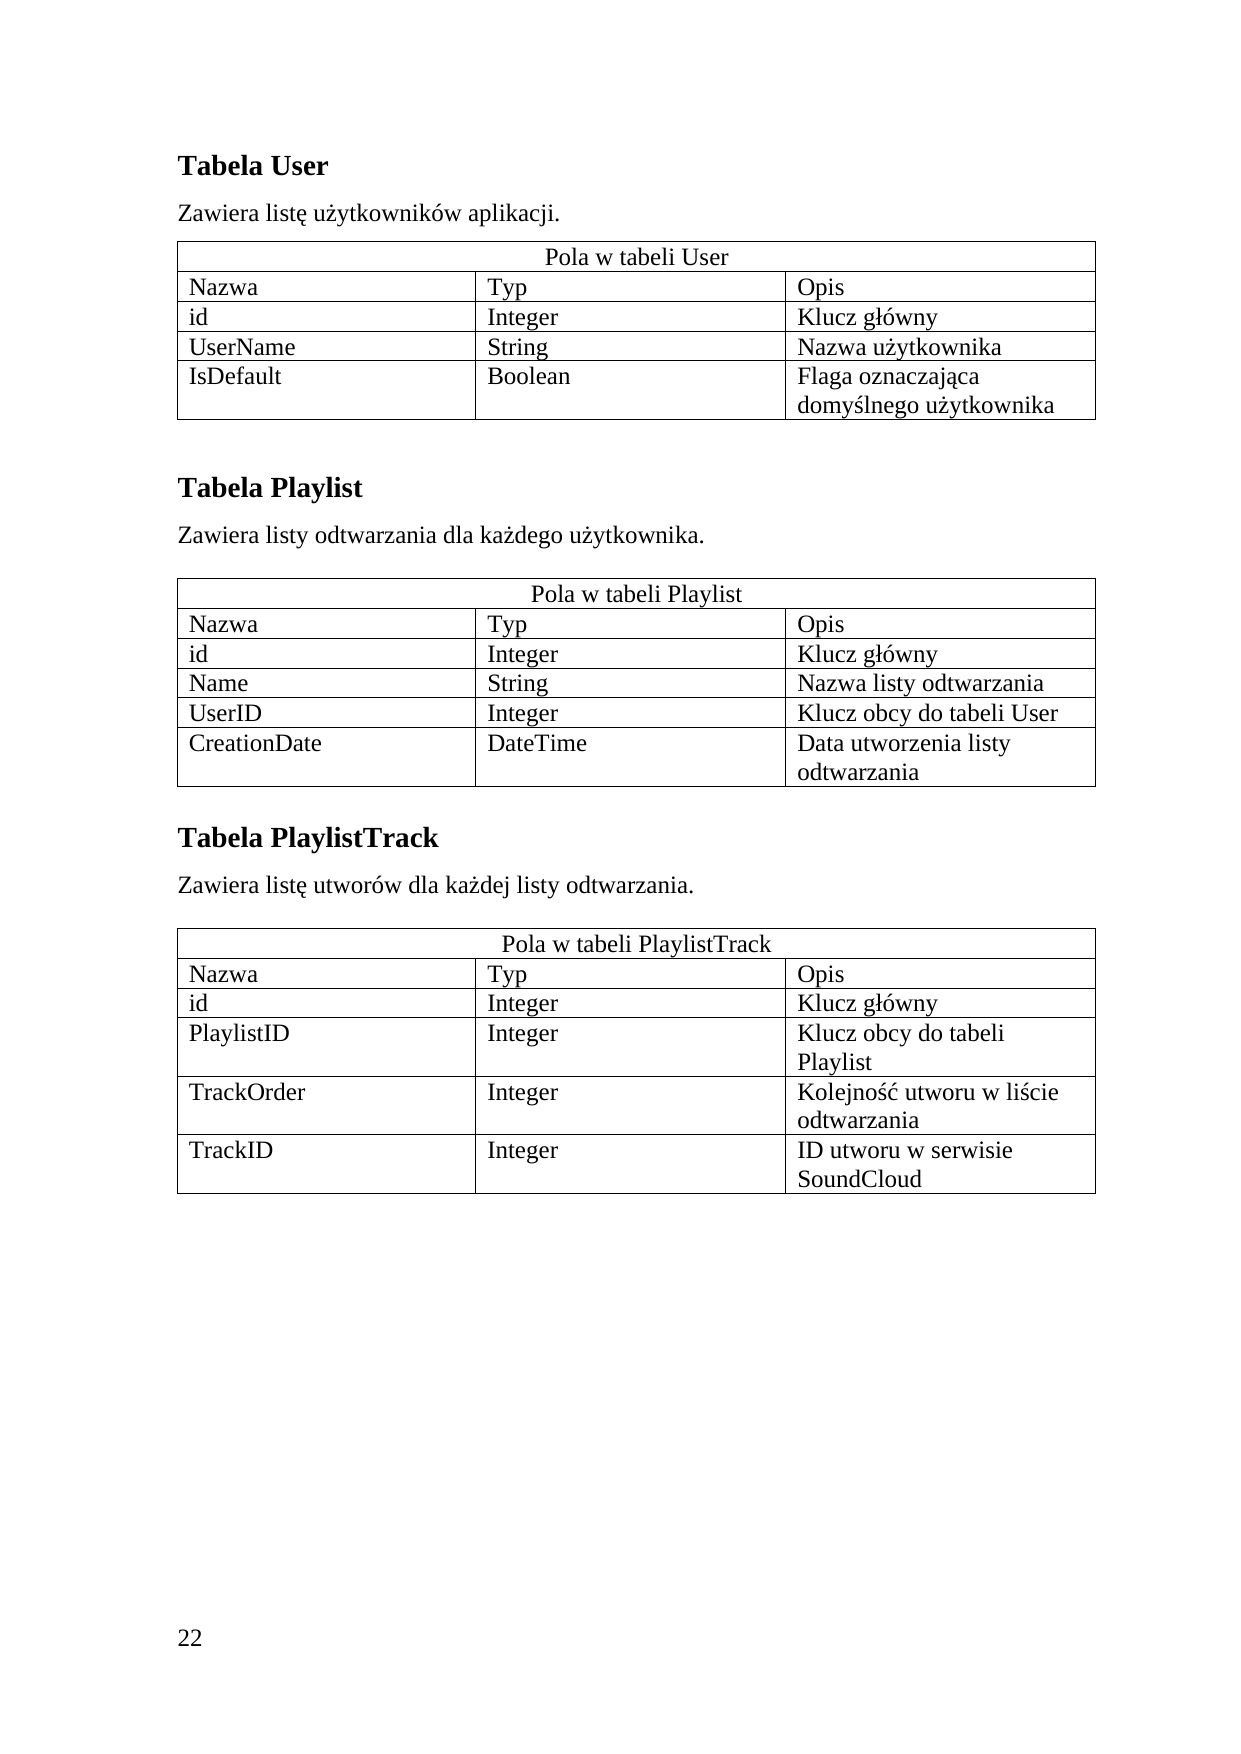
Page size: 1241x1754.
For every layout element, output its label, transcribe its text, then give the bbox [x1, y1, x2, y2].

text Tabela Playlist [177, 470, 1092, 504]
table_cell Name [178, 669, 475, 697]
table_cell Kolejność utworu w liście odtwarzania [786, 1077, 1095, 1134]
table_cell Typ [476, 272, 785, 301]
table_cell id [178, 989, 475, 1017]
table_cell Integer [476, 698, 785, 727]
table_cell TrackOrder [178, 1077, 475, 1134]
table_cell IsDefault [178, 361, 475, 419]
table_cell Typ [476, 609, 785, 638]
table_cell id [178, 302, 475, 331]
table_cell Klucz obcy do tabeli Playlist [786, 1018, 1095, 1076]
table_cell Opis [786, 959, 1095, 987]
table_header Pola w tabeli PlaylistTrack [178, 929, 1095, 958]
text Tabela PlaylistTrack [177, 820, 1092, 854]
table_header Pola w tabeli User [178, 242, 1095, 271]
table_cell Klucz główny [786, 302, 1095, 331]
text Tabela User [177, 148, 1092, 181]
table_header Pola w tabeli Playlist [178, 579, 1095, 608]
table_cell Nazwa [178, 609, 475, 638]
table_cell Integer [476, 302, 785, 331]
table_cell Data utworzenia listy odtwarzania [786, 728, 1095, 786]
table_cell Opis [786, 609, 1095, 638]
table_cell String [476, 332, 785, 360]
table_cell Klucz obcy do tabeli User [786, 698, 1095, 727]
table_cell Integer [476, 639, 785, 667]
text Zawiera listę użytkowników aplikacji. [177, 198, 1092, 227]
table_cell UserName [178, 332, 475, 360]
table_cell Boolean [476, 361, 785, 419]
table_cell Klucz główny [786, 639, 1095, 667]
table_cell Integer [476, 989, 785, 1017]
text Zawiera listę utworów dla każdej listy odtwarzania. [177, 870, 1092, 899]
table_cell Klucz główny [786, 989, 1095, 1017]
text Zawiera listy odtwarzania dla każdego użytkownika. [177, 521, 1092, 549]
table_cell Typ [476, 959, 785, 987]
table_cell CreationDate [178, 728, 475, 786]
table_cell Nazwa użytkownika [786, 332, 1095, 360]
table_cell Integer [476, 1018, 785, 1076]
table_cell id [178, 639, 475, 667]
table_cell Nazwa [178, 272, 475, 301]
table_cell Flaga oznaczająca domyślnego użytkownika [786, 361, 1095, 419]
table_cell TrackID [178, 1135, 475, 1193]
table_cell Nazwa [178, 959, 475, 987]
table_cell ID utworu w serwisie SoundCloud [786, 1135, 1095, 1193]
table_cell Integer [476, 1077, 785, 1134]
table_cell Integer [476, 1135, 785, 1193]
table_cell DateTime [476, 728, 785, 786]
table_cell Opis [786, 272, 1095, 301]
table_cell UserID [178, 698, 475, 727]
table_cell Nazwa listy odtwarzania [786, 669, 1095, 697]
table_cell String [476, 669, 785, 697]
table_cell PlaylistID [178, 1018, 475, 1076]
